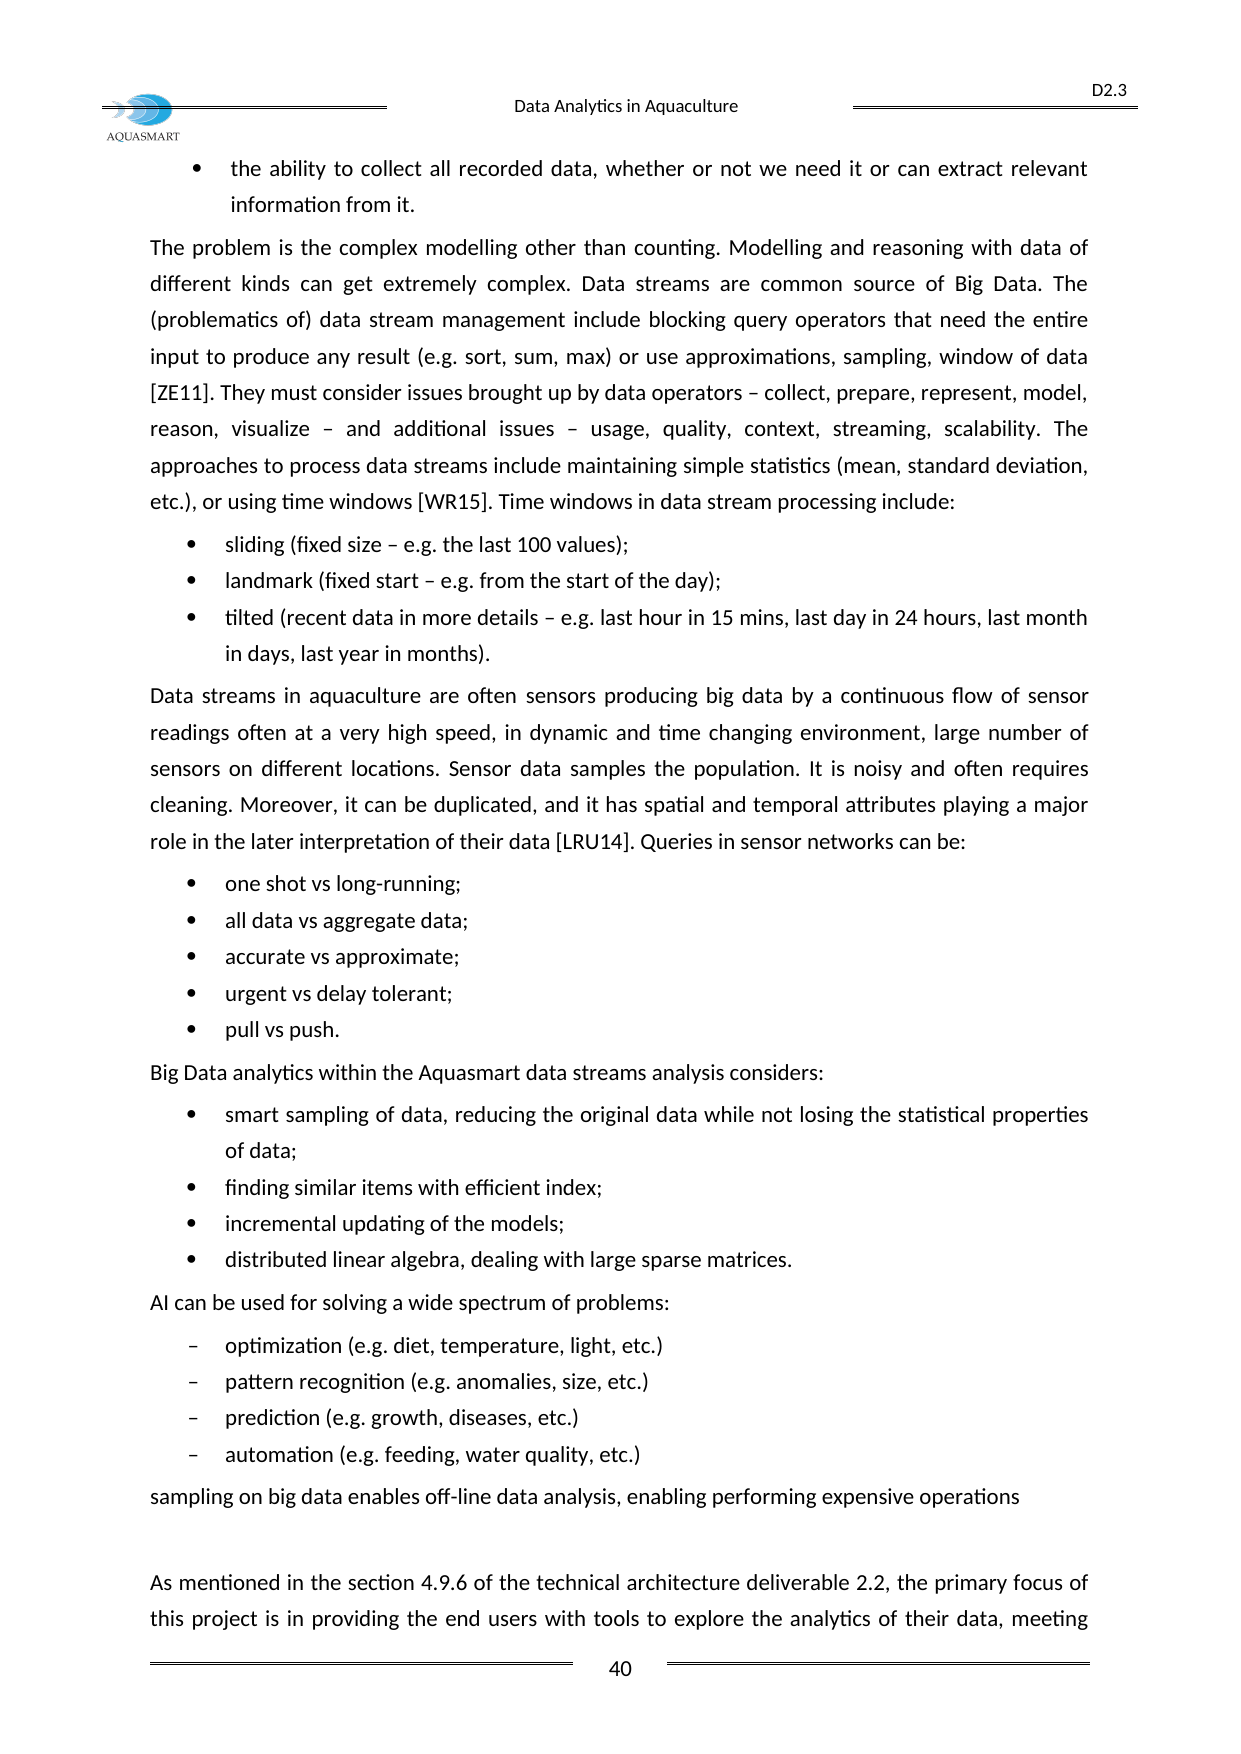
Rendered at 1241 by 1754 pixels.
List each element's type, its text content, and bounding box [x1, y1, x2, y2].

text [150, 1568, 1090, 1632]
list pattern recognition (e.g. anomalies, size, etc.) [187, 1367, 1090, 1395]
list optimization (e.g. diet, temperature, light, etc.) [187, 1331, 1090, 1359]
list smart sampling of data, reducing the original data while not losing the statistical properties of data; [187, 1100, 1090, 1164]
list automation (e.g. feeding, water quality, etc.) [187, 1440, 1090, 1468]
list finding similar items with efficient index; [187, 1173, 1090, 1201]
list incremental updating of the models; [187, 1209, 1090, 1237]
text AI can be used for solving a wide spectrum of problems: [150, 1288, 1090, 1316]
list urgent vs delay tolerant; [187, 979, 1090, 1007]
list the ability to collect all recorded data, whether or not we need it or can extract relevant information from it. [193, 154, 1090, 218]
list pull vs push. [187, 1015, 1090, 1043]
text Big Data analytics within the Aquasmart data streams analysis considers: [150, 1058, 1090, 1086]
list landmark (fixed start – e.g. from the start of the day); [187, 566, 1090, 594]
list all data vs aggregate data; [187, 906, 1090, 934]
text Data streams in aquaculture are often sensors producing big data by a continuous flow of sensor readings often at a very high speed, in dynamic and time changing environment, large number of sensors on different locations. Sensor data samples the population. It is noisy and often requires cleaning. Moreover, it can be duplicated, and it has spatial and temporal attributes playing a major role in the later interpretation of their data [LRU14]. Queries in sensor networks can be: [150, 682, 1090, 855]
list accurate vs approximate; [187, 942, 1090, 970]
text sampling on big data enables off-line data analysis, enabling performing expensive operations [150, 1482, 1090, 1511]
list sliding (fixed size – e.g. the last 100 values); [187, 530, 1090, 558]
list prediction (e.g. growth, diseases, etc.) [187, 1403, 1090, 1432]
list distributed linear algebra, dealing with large sparse matrices. [187, 1246, 1090, 1274]
text The problem is the complex modelling other than counting. Modelling and reasoning with data of different kinds can get extremely complex. Data streams are common source of Big Data. The (problematics of) data stream management include blocking query operators that need the entire input to produce any result (e.g. sort, sum, max) or use approximations, sampling, window of data [ZE11]. They must consider issues brought up by data operators – collect, prepare, represent, model, reason, visualize – and additional issues – usage, quality, context, streaming, scalability. The approaches to process data streams include maintaining simple statistics (mean, standard deviation, etc.), or using time windows [WR15]. Time windows in data stream processing include: [150, 233, 1090, 515]
list one shot vs long-running; [187, 869, 1090, 898]
list tilted (recent data in more details – e.g. last hour in 15 mins, last day in 24 hours, last month in days, last year in months). [187, 603, 1090, 667]
